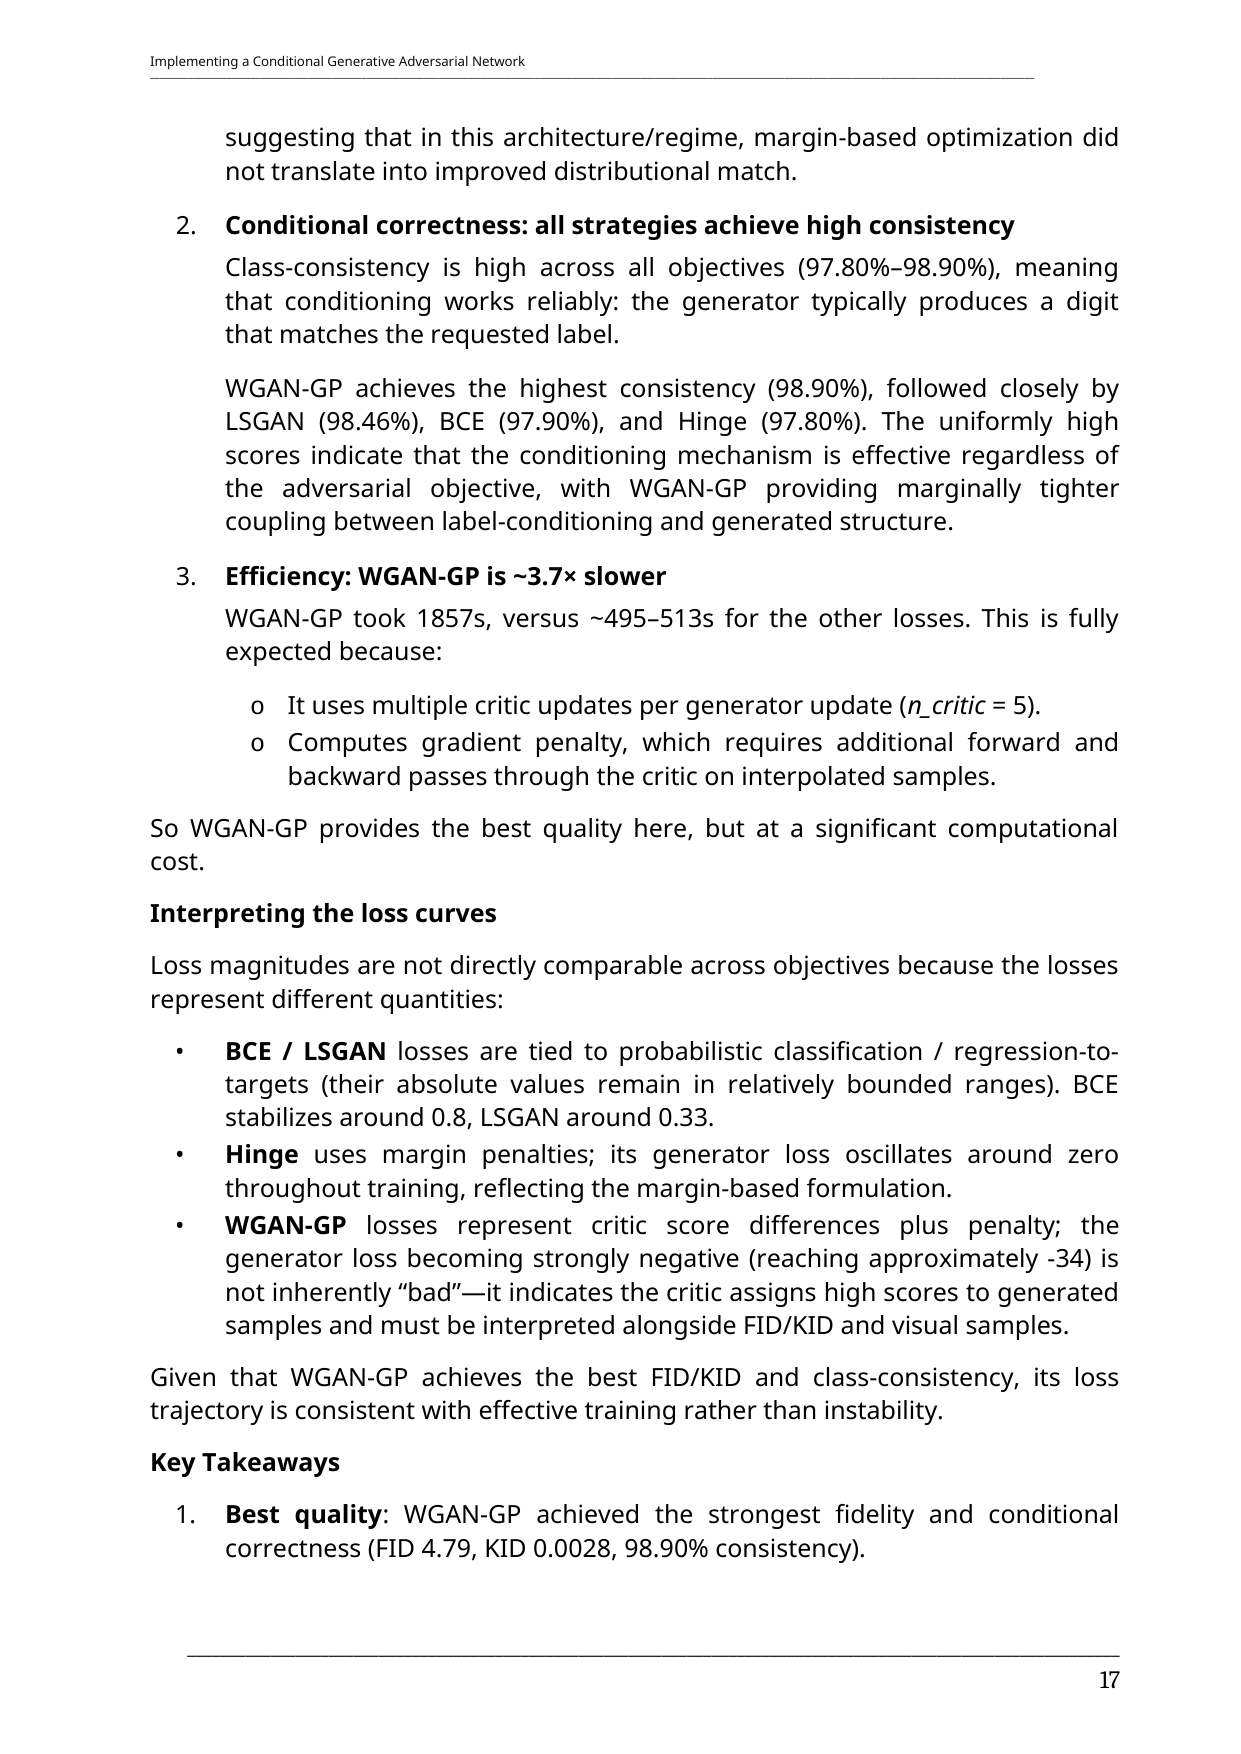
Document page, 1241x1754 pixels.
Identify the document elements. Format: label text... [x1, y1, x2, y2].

list Hinge uses margin penalties; its generator loss oscillates around zero throughout training, reflecting the margin-based formulation. [175, 1137, 1120, 1204]
list Class-consistency is high across all objectives (97.80%–98.90%), meaning that conditioning works reliably: the generator typically produces a digit that matches the requested label. [176, 250, 1120, 350]
list Best quality: WGAN-GP achieved the strongest fidelity and conditional correctness (FID 4.79, KID 0.0028, 98.90% consistency). [175, 1497, 1120, 1564]
text Given that WGAN-GP achieves the best FID/KID and class-consistency, its loss trajectory is consistent with effective training rather than instability. [150, 1360, 1120, 1426]
list WGAN-GP losses represent critic score differences plus penalty; the generator loss becoming strongly negative (reaching approximately -34) is not inherently “bad”—it indicates the critic assigns high scores to generated samples and must be interpreted alongside FID/KID and visual samples. [175, 1208, 1120, 1341]
list It uses multiple critic updates per generator update (n_critic = 5). [250, 688, 1120, 721]
list Conditional correctness: all strategies achieve high consistency [176, 207, 1120, 242]
list WGAN-GP took 1857s, versus ~495–513s for the other losses. This is fully expected because: [176, 601, 1120, 667]
list Computes gradient penalty, which requires additional forward and backward passes through the critic on interpolated samples. [250, 725, 1120, 792]
list BCE / LSGAN losses are tied to probabilistic classification / regression-to-targets (their absolute values remain in relatively bounded ranges). BCE stabilizes around 0.8, LSGAN around 0.33. [175, 1033, 1120, 1133]
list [176, 120, 1120, 187]
list WGAN-GP achieves the highest consistency (98.90%), followed closely by LSGAN (98.46%), BCE (97.90%), and Hinge (97.80%). The uniformly high scores indicate that the conditioning mechanism is effective regardless of the adversarial objective, with WGAN-GP providing marginally tighter coupling between label-conditioning and generated structure. [176, 371, 1120, 537]
list Efficiency: WGAN-GP is ~3.7× slower [176, 558, 1120, 592]
text Key Takeaways [150, 1445, 1120, 1478]
text Loss magnitudes are not directly comparable across objectives because the losses represent different quantities: [150, 948, 1120, 1015]
text So WGAN-GP provides the best quality here, but at a significant computational cost. [150, 811, 1120, 877]
text Interpreting the loss curves [150, 896, 1120, 929]
